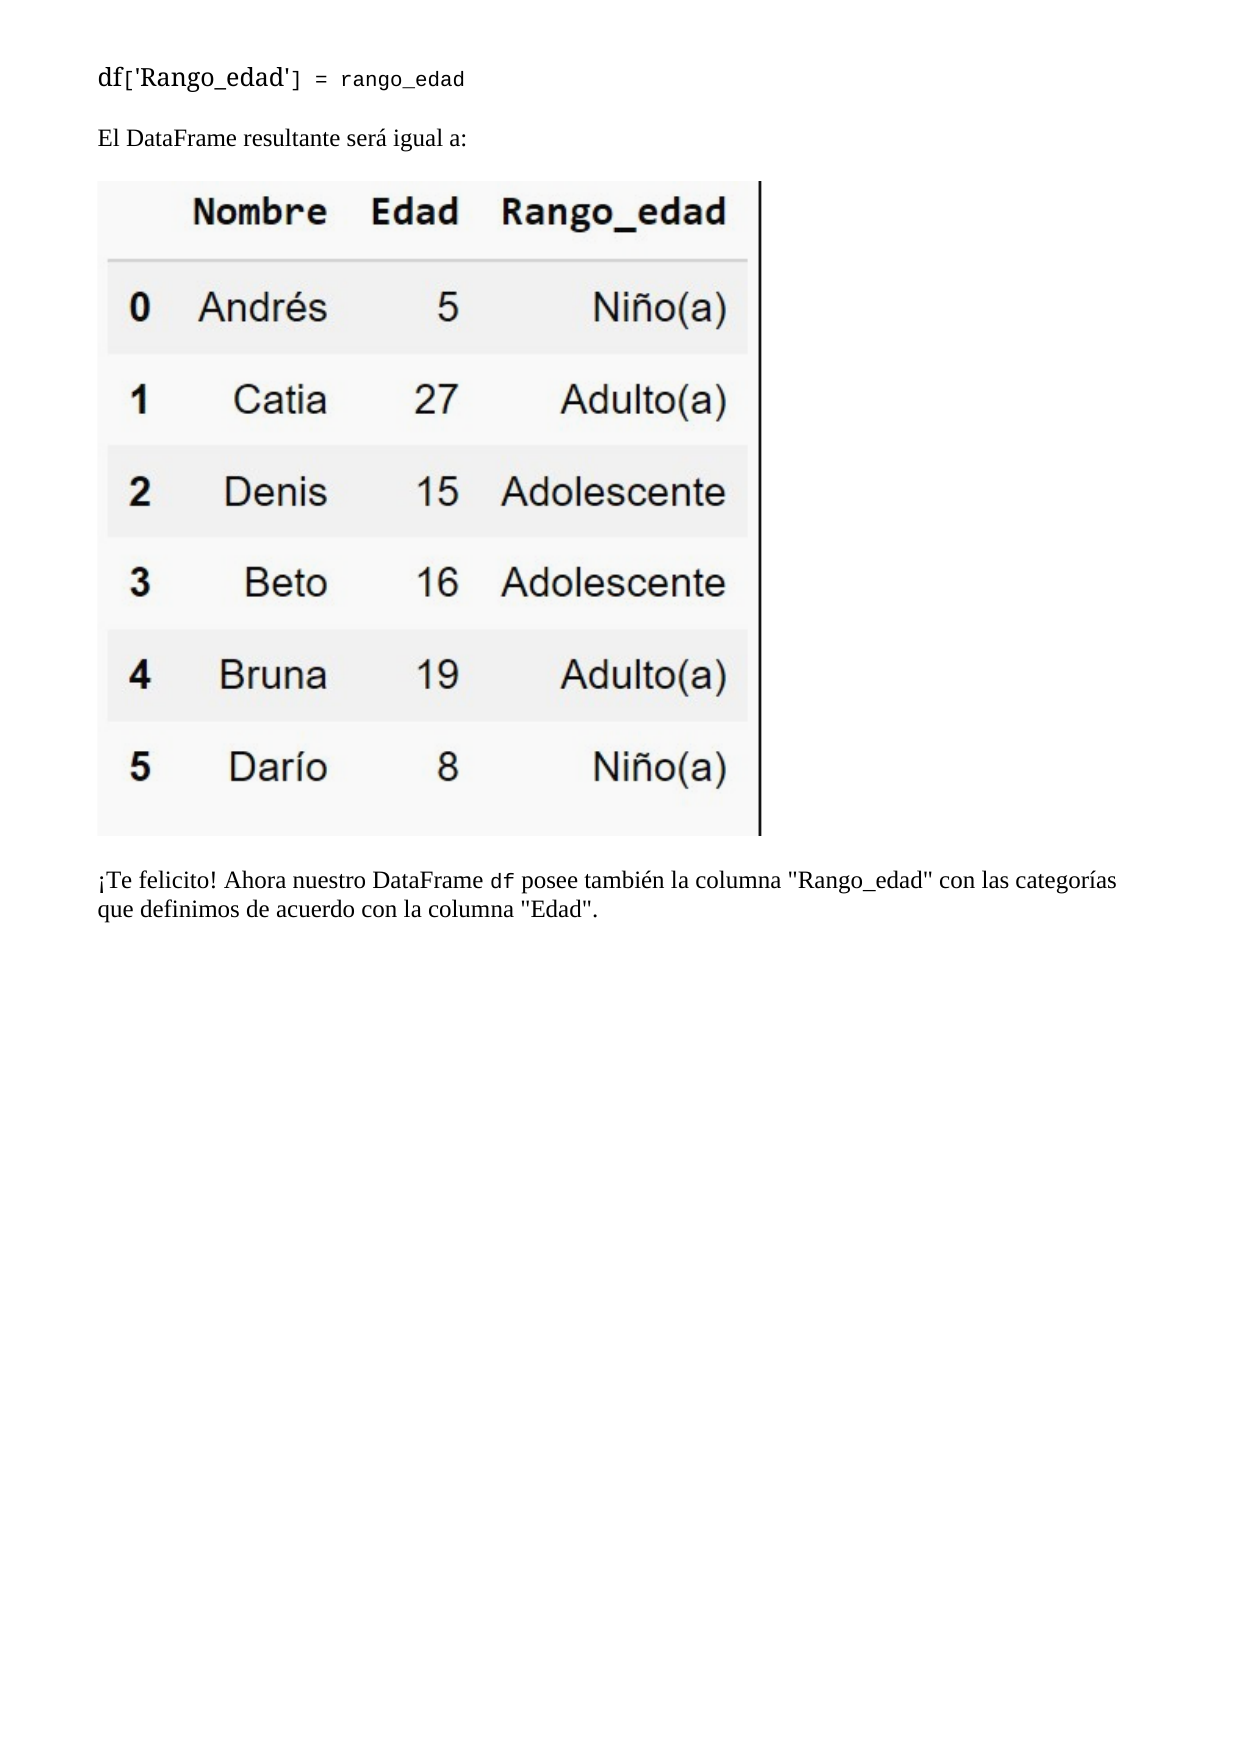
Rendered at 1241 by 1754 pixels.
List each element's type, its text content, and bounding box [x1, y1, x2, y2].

text ¡Te felicito! Ahora nuestro DataFrame df posee también la columna "Rango_edad" con las categorías que definimos de acuerdo con la columna "Edad". [97, 865, 1143, 923]
text El DataFrame resultante será igual a: [97, 123, 1143, 152]
picture [97, 181, 762, 836]
text df['Rango_edad'] = rango_edad [97, 60, 1143, 94]
